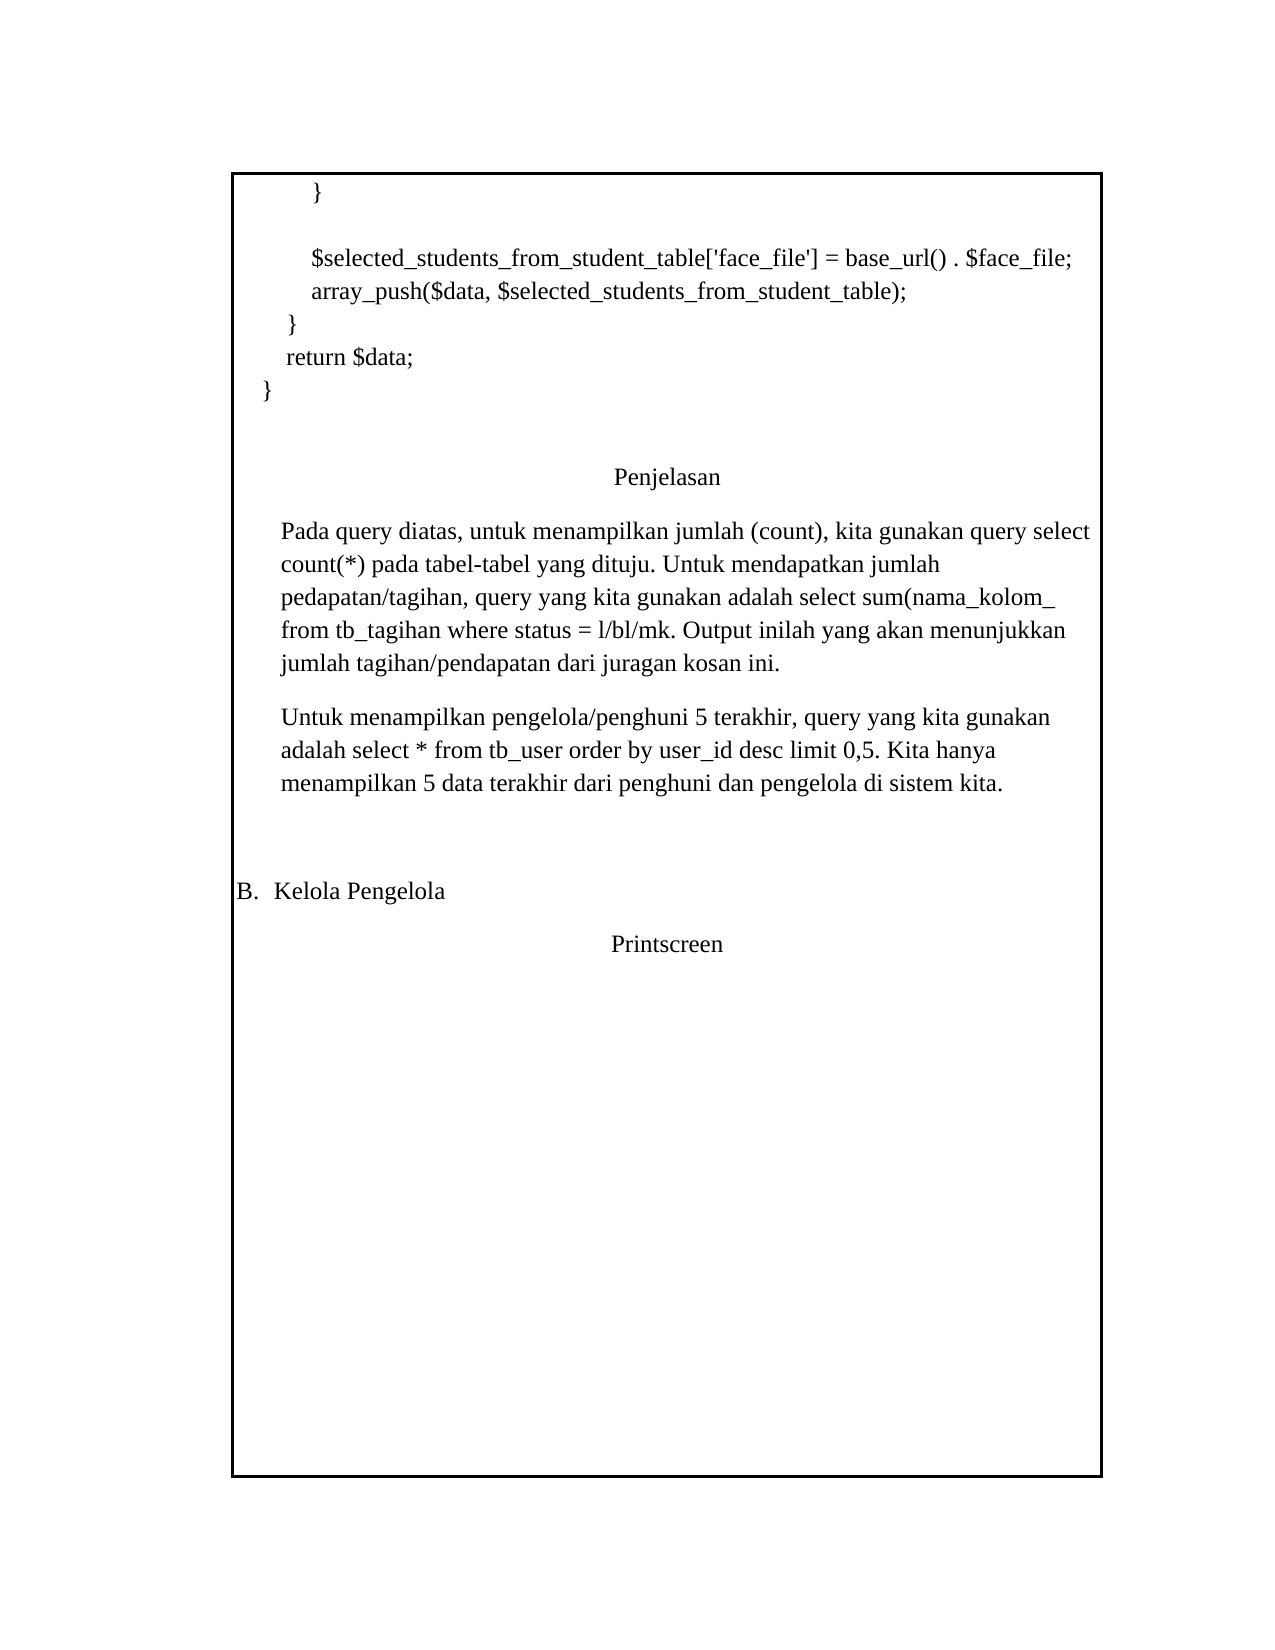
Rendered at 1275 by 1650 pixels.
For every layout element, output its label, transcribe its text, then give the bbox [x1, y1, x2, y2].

list Kelola Pengelola [236, 876, 1098, 904]
text Pada query diatas, untuk menampilkan jumlah (count), kita gunakan query select count(*) pada tabel-tabel yang dituju. Untuk mendapatkan jumlah pedapatan/tagihan, query yang kita gunakan adalah select sum(nama_kolom_ from tb_tagihan where status = l/bl/mk. Output inilah yang akan menunjukkan jumlah tagihan/pendapatan dari juragan kosan ini. [281, 516, 1098, 677]
text } [236, 375, 1098, 404]
text Printscreen [236, 929, 1098, 958]
text Penjelasan [236, 462, 1098, 491]
text } [236, 177, 1098, 206]
text } [236, 309, 1098, 338]
text array_push($data, $selected_students_from_student_table); [236, 276, 1098, 305]
text return $data; [236, 342, 1098, 371]
text Untuk menampilkan pengelola/penghuni 5 terakhir, query yang kita gunakan adalah select * from tb_user order by user_id desc limit 0,5. Kita hanya menampilkan 5 data terakhir dari penghuni dan pengelola di sistem kita. [281, 702, 1098, 797]
text $selected_students_from_student_table['face_file'] = base_url() . $face_file; [236, 243, 1098, 272]
